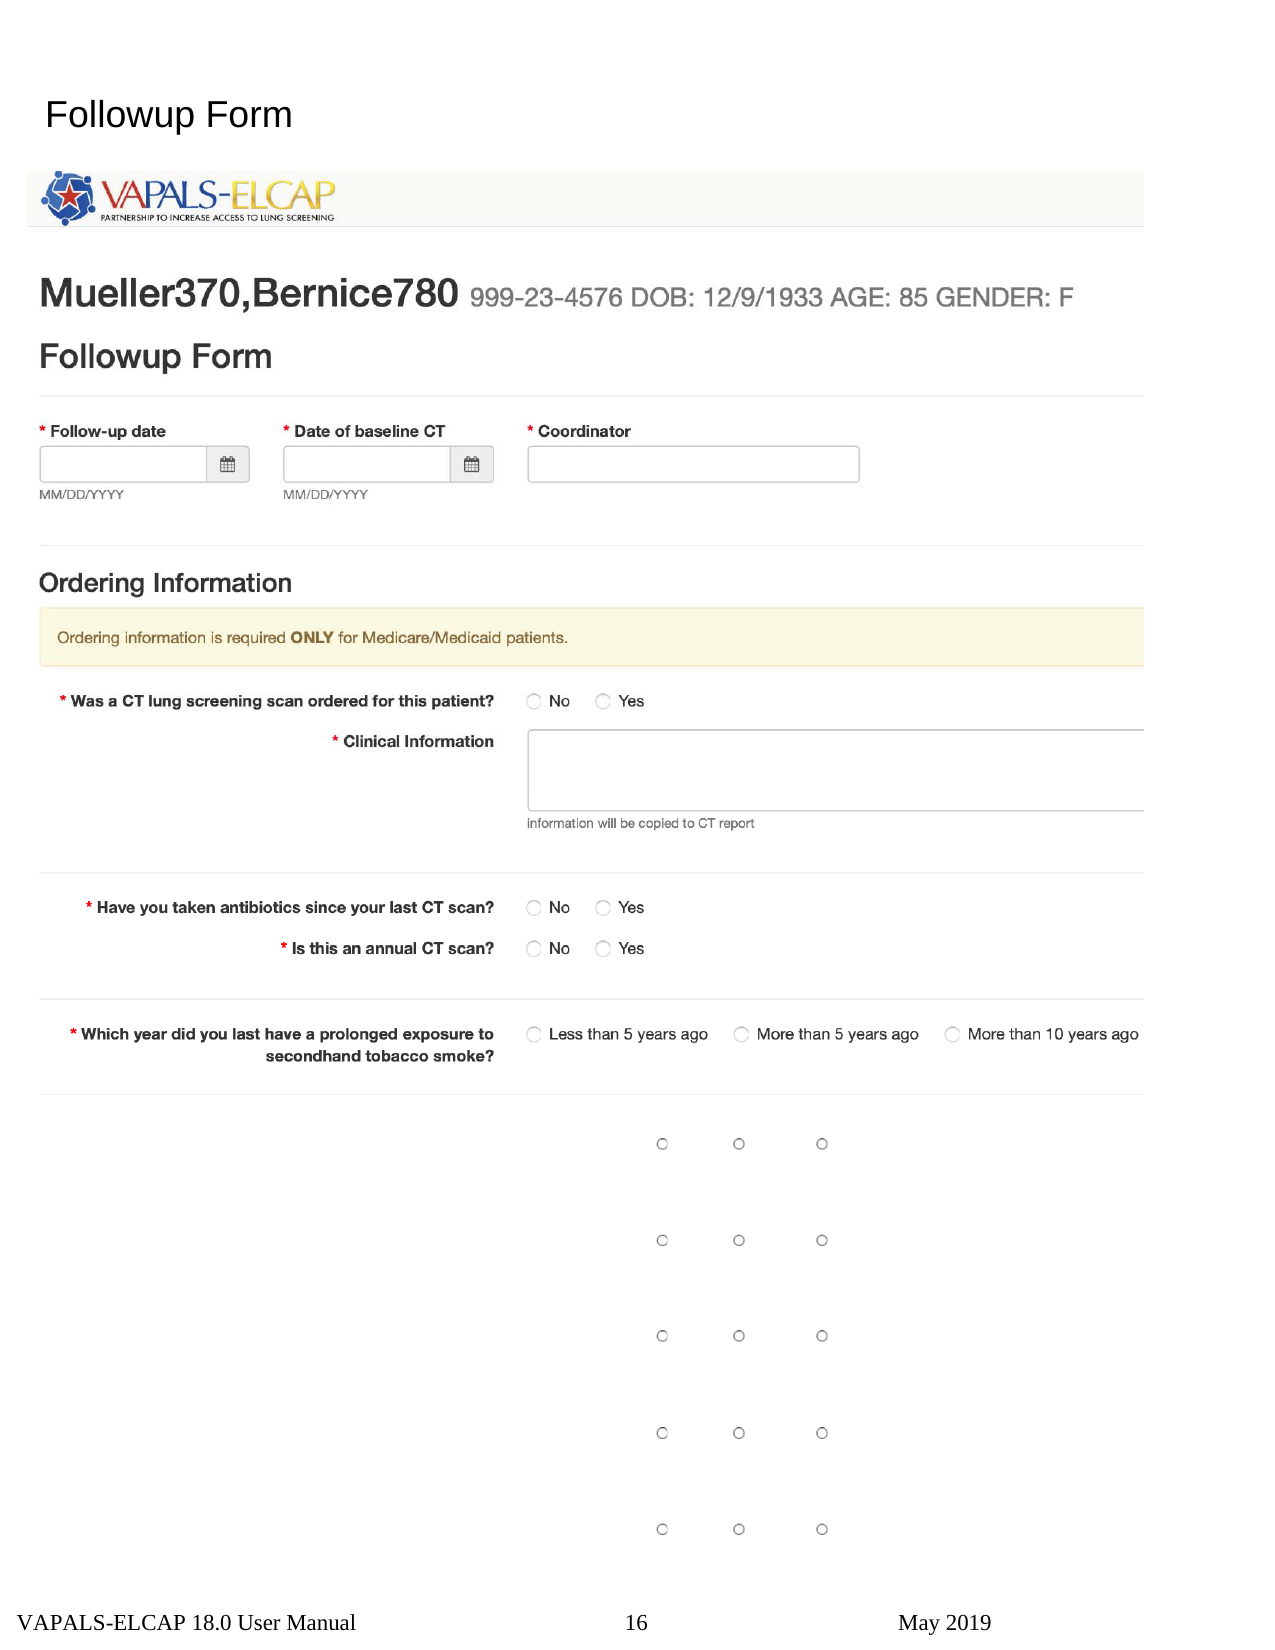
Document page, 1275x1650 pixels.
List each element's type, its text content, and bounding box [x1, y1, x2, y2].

picture [656, 1138, 668, 1150]
picture [816, 1138, 828, 1150]
picture [656, 1330, 668, 1342]
picture [733, 1234, 745, 1246]
picture [733, 1330, 745, 1342]
picture [816, 1330, 828, 1342]
picture [816, 1427, 828, 1439]
picture [733, 1427, 745, 1439]
picture [656, 1234, 668, 1246]
picture [656, 1523, 668, 1535]
picture [733, 1138, 745, 1150]
picture [816, 1234, 828, 1246]
subtitle Followup Form [45, 92, 1256, 136]
picture [26, 171, 1144, 1095]
picture [816, 1523, 828, 1535]
picture [733, 1523, 745, 1535]
picture [656, 1427, 668, 1439]
